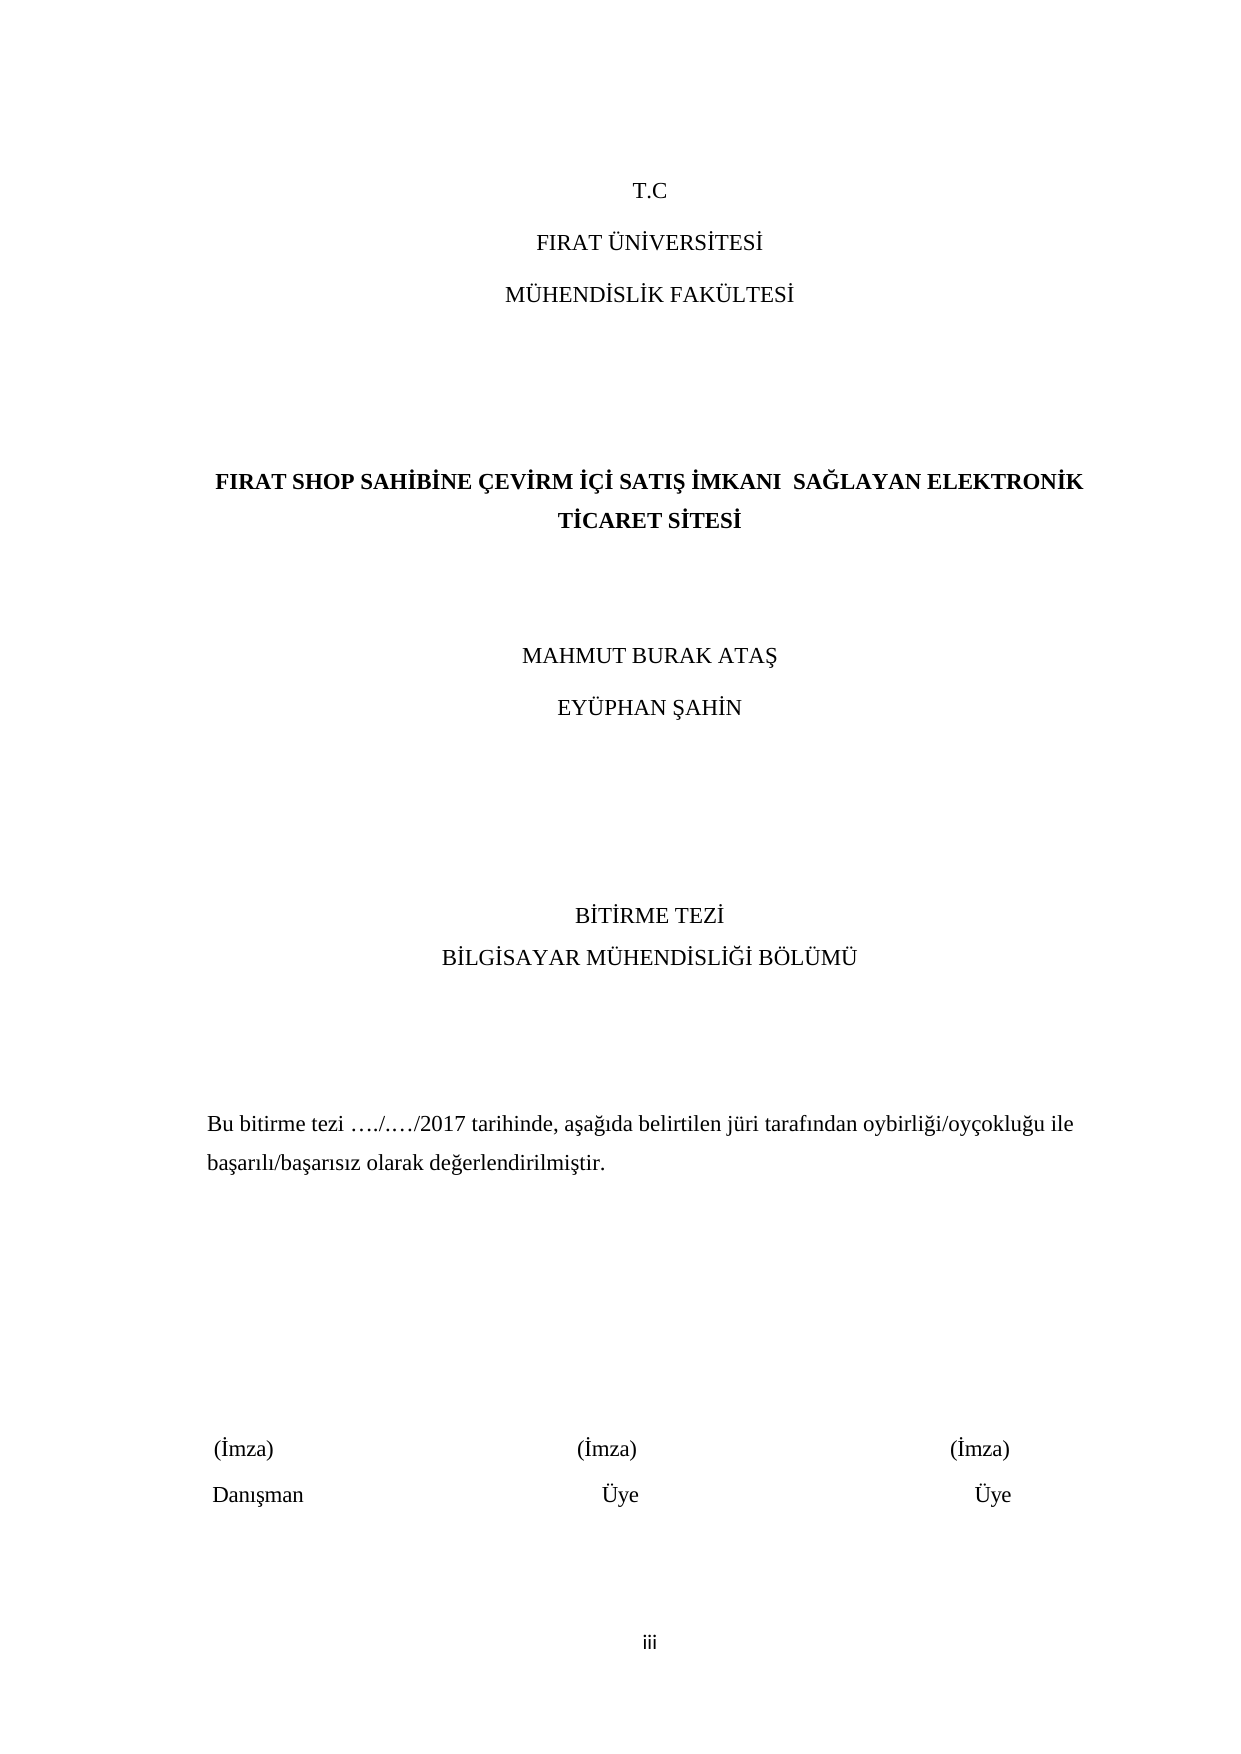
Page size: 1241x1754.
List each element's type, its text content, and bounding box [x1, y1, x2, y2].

table_header (İmza) [441, 1435, 793, 1475]
text T.C [207, 177, 1092, 203]
text FIRAT SHOP SAHİBİNE ÇEVİRM İÇİ SATIŞ İMKANI SAĞLAYAN ELEKTRONİK TİCARET SİTESİ [207, 468, 1092, 534]
table_header (İmza) [207, 1435, 441, 1475]
text FIRAT ÜNİVERSİTESİ [207, 229, 1092, 256]
text BİTİRME TEZİ [207, 902, 1092, 929]
text MAHMUT BURAK ATAŞ [207, 642, 1092, 669]
text EYÜPHAN ŞAHİN [207, 694, 1092, 721]
table_cell Danışman [207, 1475, 441, 1521]
text BİLGİSAYAR MÜHENDİSLİĞİ BÖLÜMÜ [207, 944, 1092, 970]
table_cell Üye [793, 1475, 1017, 1521]
table_header (İmza) [793, 1435, 1017, 1475]
text Bu bitirme tezi …./.…/2017 tarihinde, aşağıda belirtilen jüri tarafından oybirliği/oyçokluğu ile başarılı/başarısız olarak değerlendirilmiştir. [207, 1109, 1092, 1175]
text MÜHENDİSLİK FAKÜLTESİ [207, 281, 1092, 307]
table_cell Üye [441, 1475, 793, 1521]
